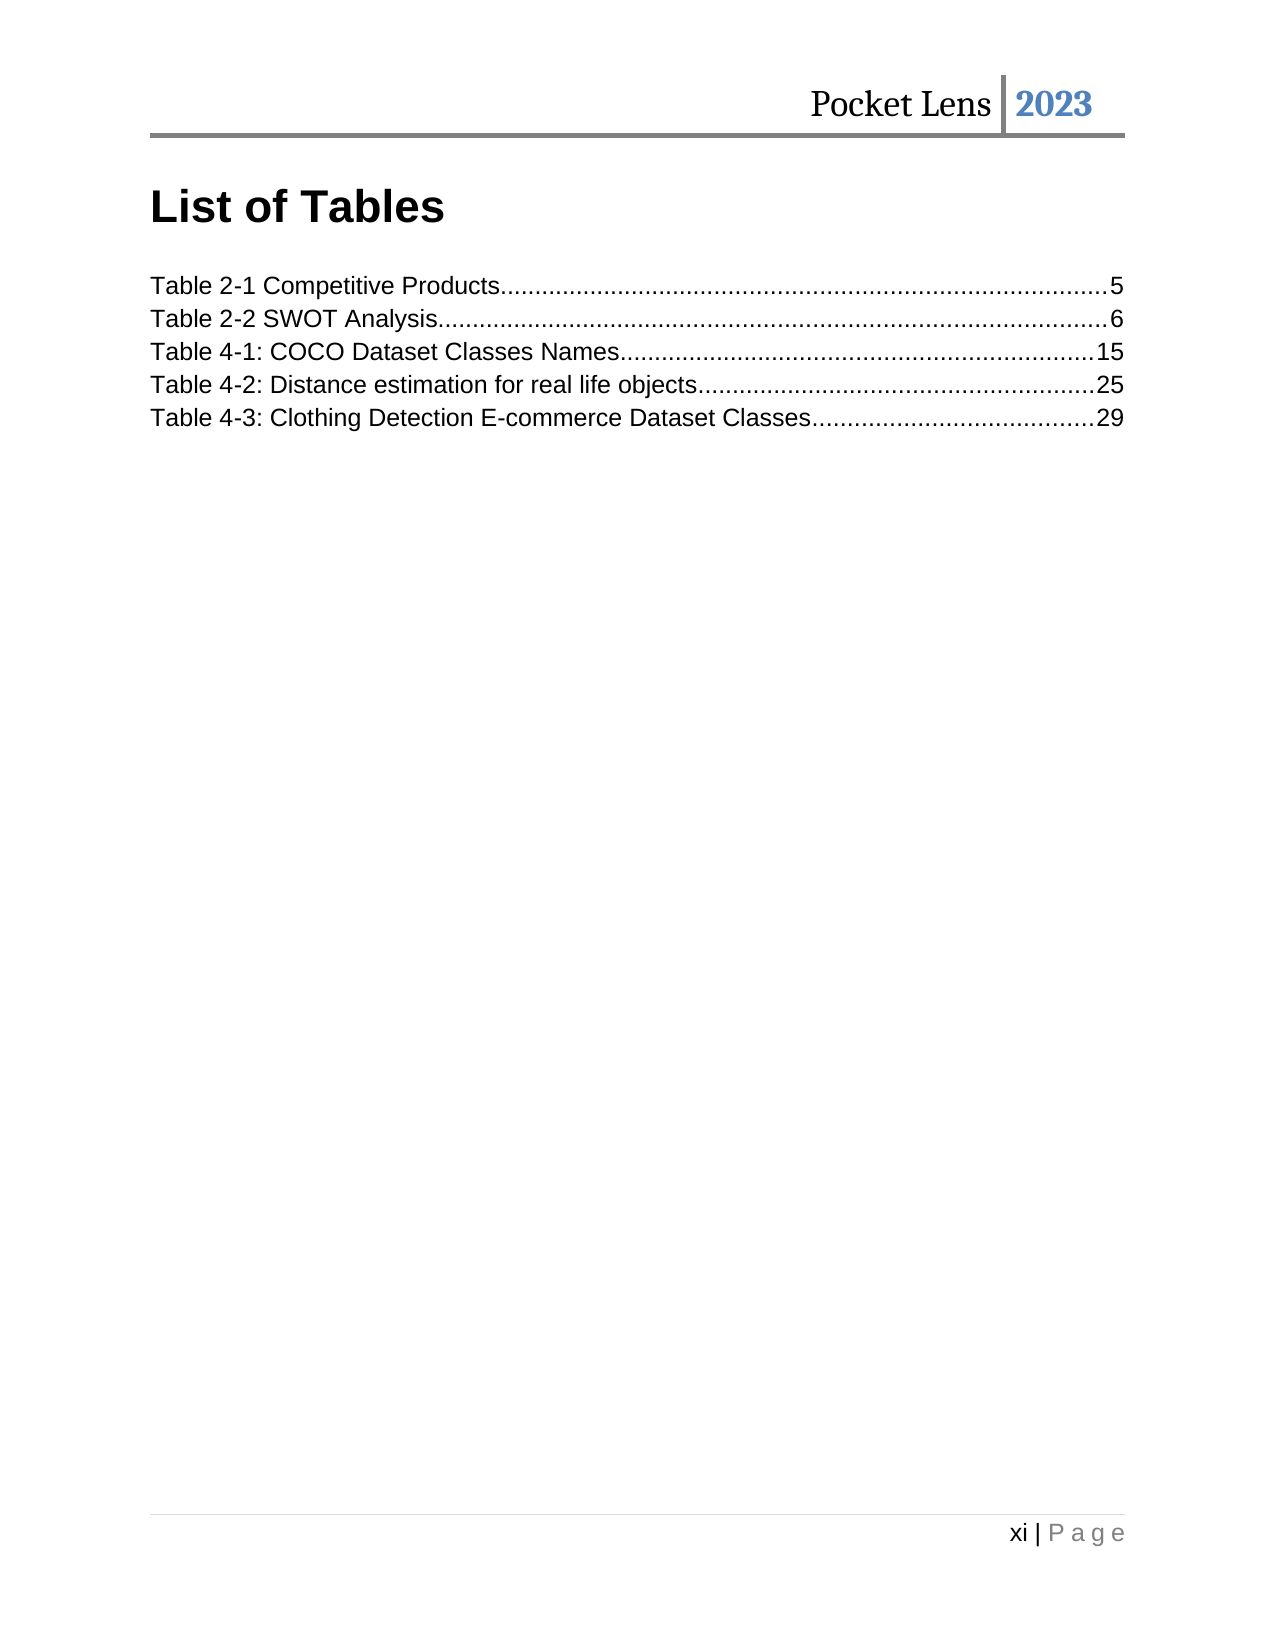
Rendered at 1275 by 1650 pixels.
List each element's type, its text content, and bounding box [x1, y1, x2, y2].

text Table ‎4-2: Distance estimation for real life objects 25 [150, 370, 1125, 398]
text Table ‎4-3: Clothing Detection E-commerce Dataset Classes 29 [150, 403, 1125, 431]
text Table ‎2-1 Competitive Products 5 [150, 271, 1125, 299]
text Table ‎4-1: COCO Dataset Classes Names 15 [150, 337, 1125, 365]
subtitle List of Tables [150, 179, 1125, 232]
text Table ‎2-2 SWOT Analysis 6 [150, 304, 1125, 332]
